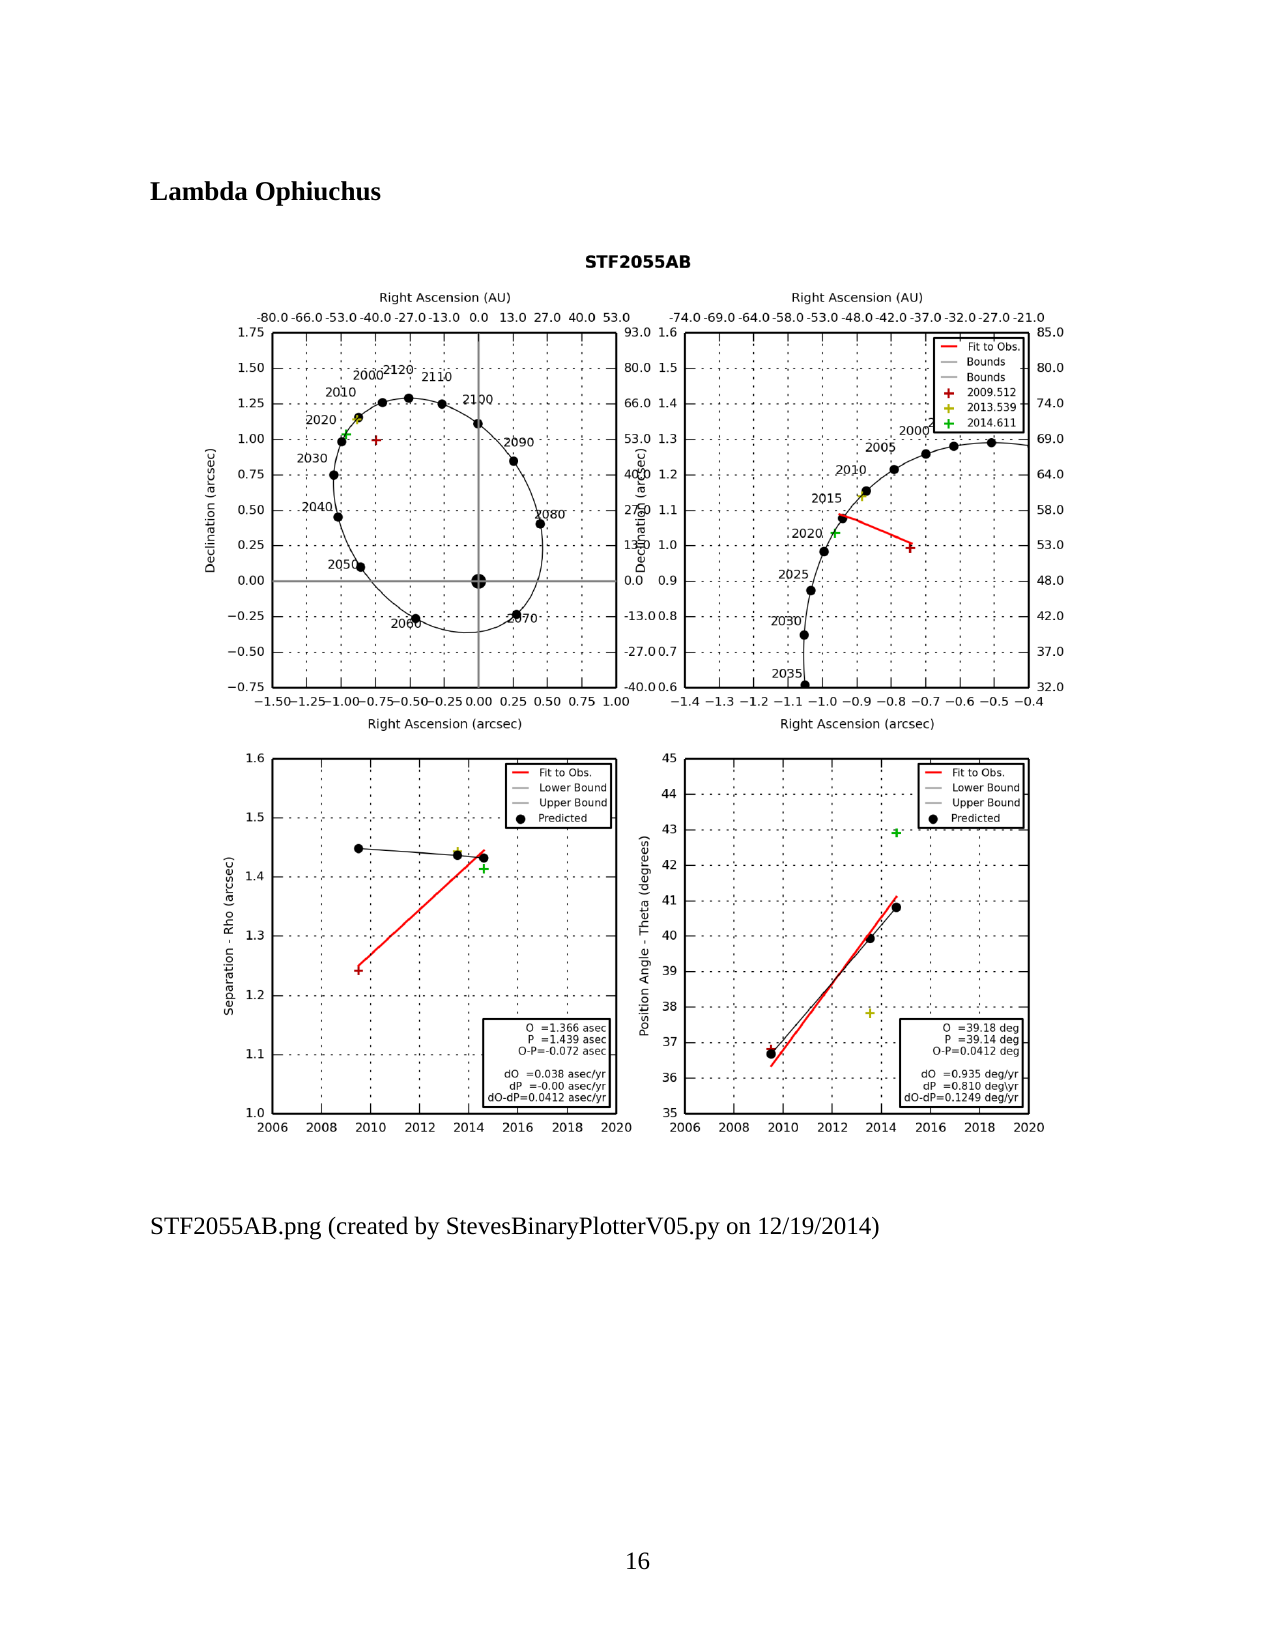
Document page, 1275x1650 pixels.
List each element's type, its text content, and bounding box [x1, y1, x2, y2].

picture [150, 236, 1125, 1211]
subtitle Lambda Ophiuchus [150, 175, 1125, 206]
text STF2055AB.png (created by StevesBinaryPlotterV05.py on 12/19/2014) [150, 1211, 1125, 1240]
